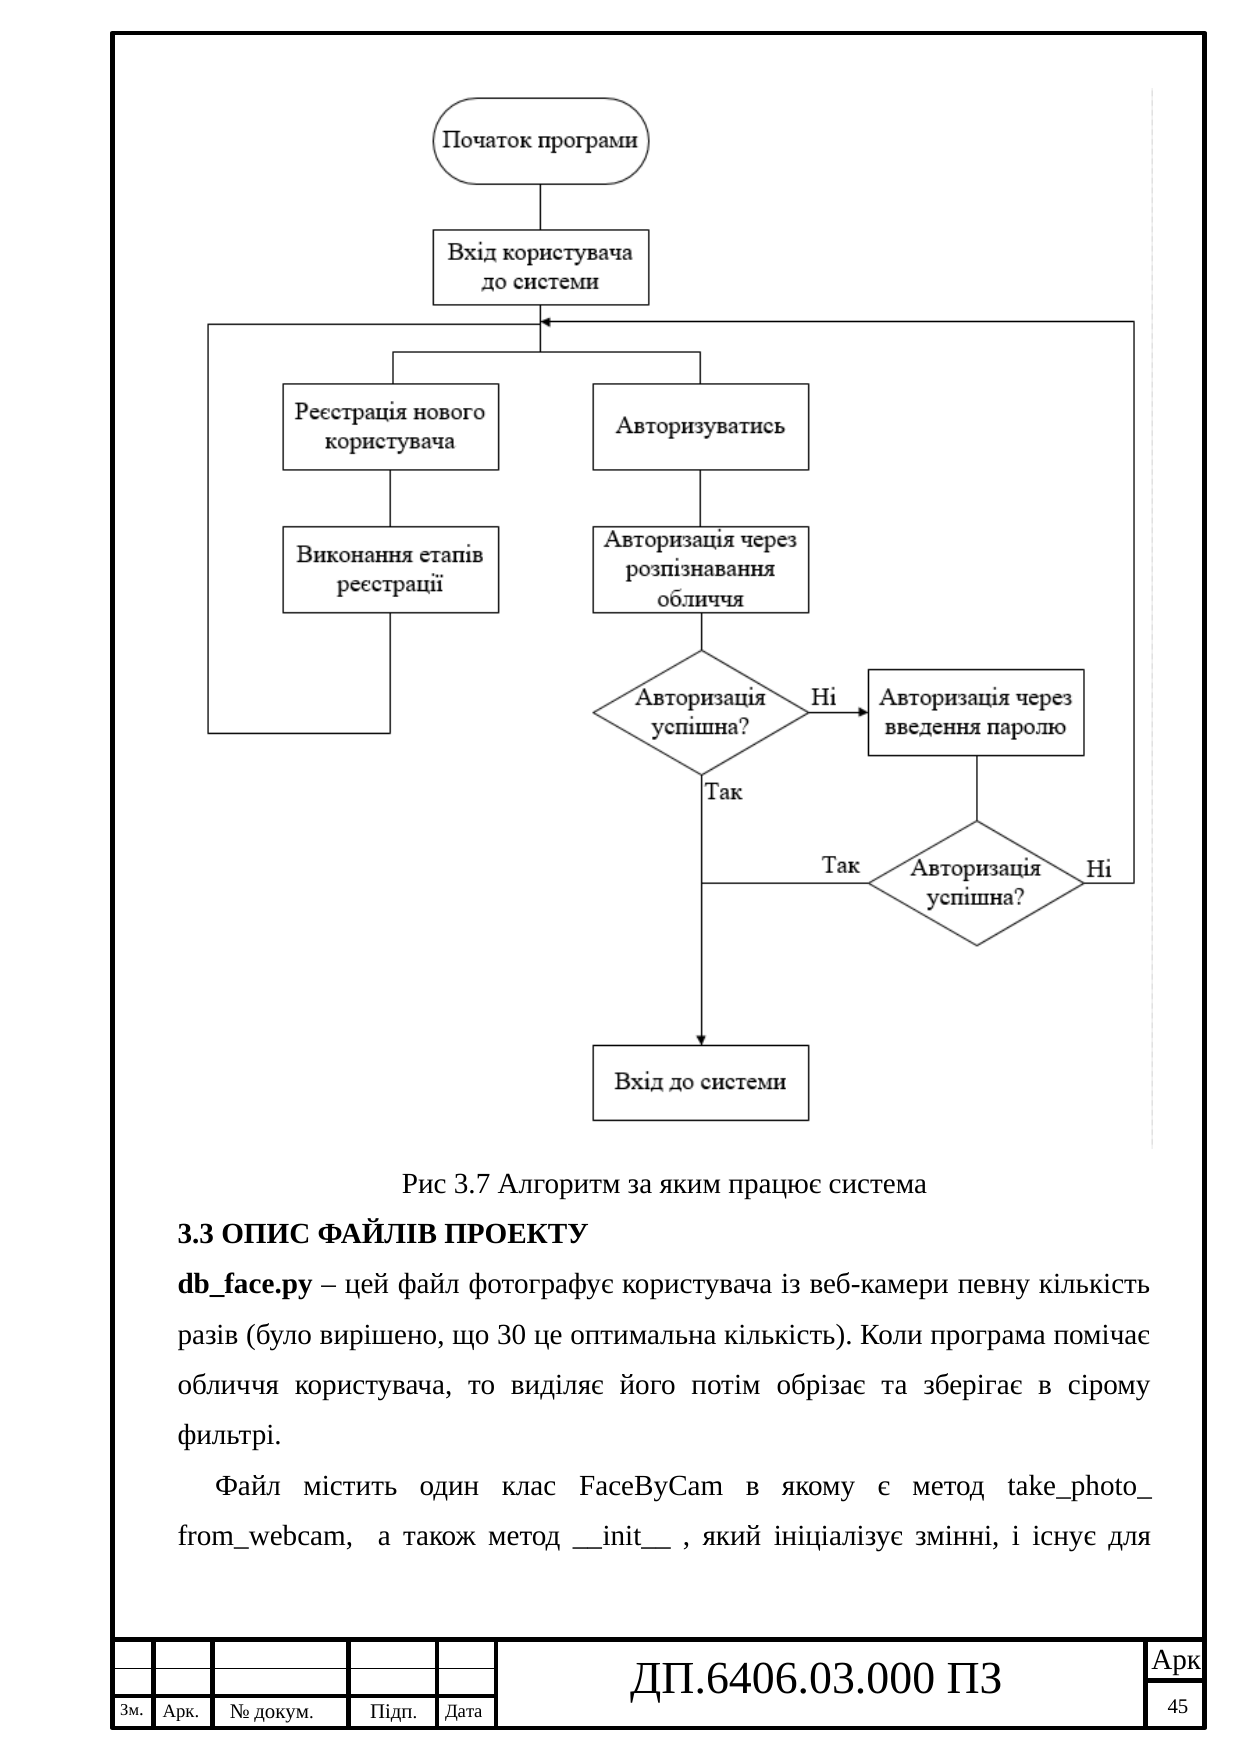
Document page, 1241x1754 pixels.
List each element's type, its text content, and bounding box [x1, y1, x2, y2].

text db_face.py – цей файл фотографує користувача із веб-камери певну кількість разів (було вирішено, що 30 це оптимальна кількість). Коли програма помічає обличчя користувача, то виділяє його потім обрізає та зберігає в сірому фильтрі. [177, 1267, 1152, 1451]
picture [177, 88, 1153, 1149]
text 3.3 ОПИС ФАЙЛІВ ПРОЕКТУ [177, 1216, 1152, 1250]
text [177, 1468, 1152, 1552]
text Рис 3.7 Алгоритм за яким працює система [177, 1149, 1152, 1199]
